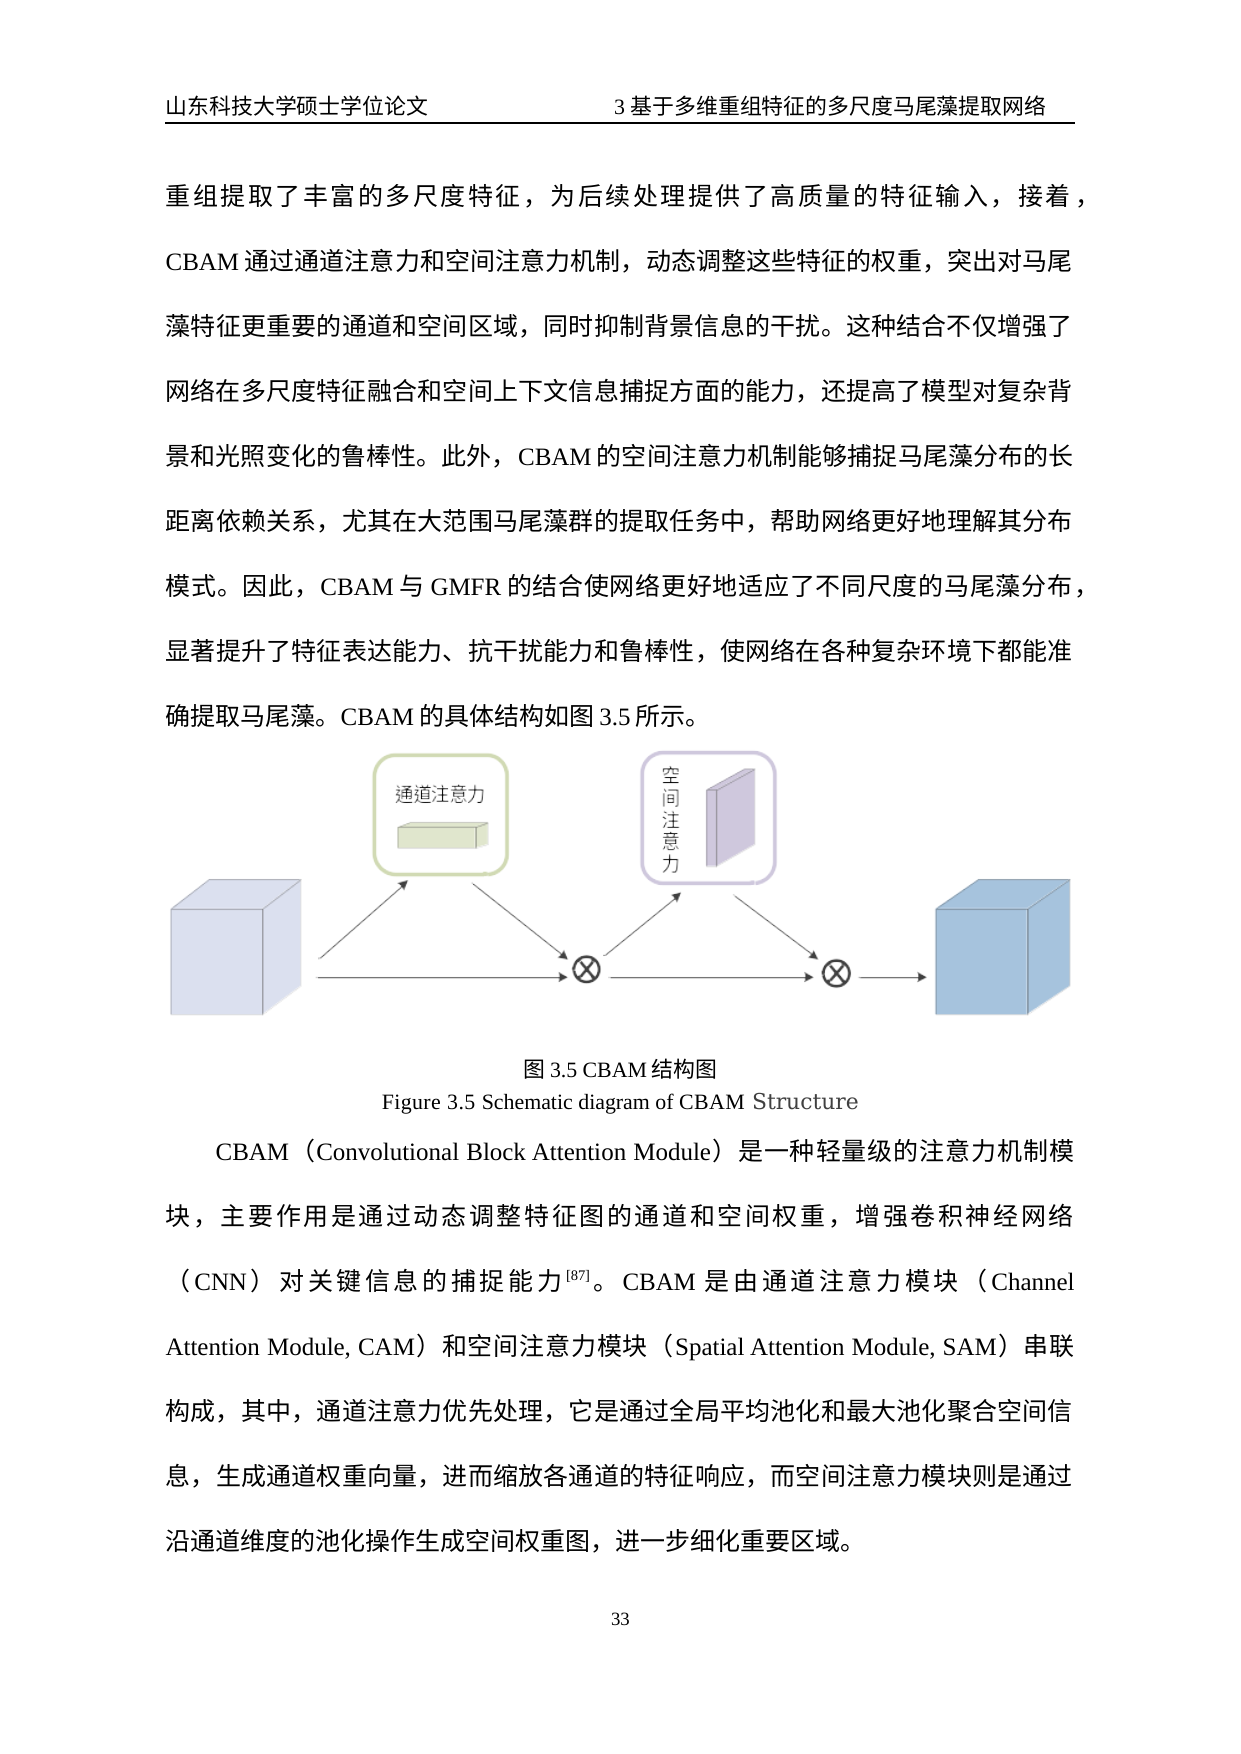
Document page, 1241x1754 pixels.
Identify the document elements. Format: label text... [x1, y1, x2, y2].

list CBAM（Convolutional Block Attention Module）是一种轻量级的注意力机制模块，主要作用是通过动态调整特征图的通道和空间权重，增强卷积神经网络（CNN）对关键信息的捕捉能力[87]。CBAM是由通道注意力模块（Channel Attention Module, CAM）和空间注意力模块（Spatial Attention Module, SAM）串联构成，其中，通道注意力优先处理，它是通过全局平均池化和最大池化聚合空间信息，生成通道权重向量，进而缩放各通道的特征响应，而空间注意力模块则是通过沿通道维度的池化操作生成空间权重图，进一步细化重要区域。 [165, 1117, 1075, 1572]
list 图3.5 CBAM结构图 [165, 1052, 1075, 1084]
list Figure 3.5 Schematic diagram of CBAM Structure [165, 1084, 1075, 1117]
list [165, 162, 1075, 747]
